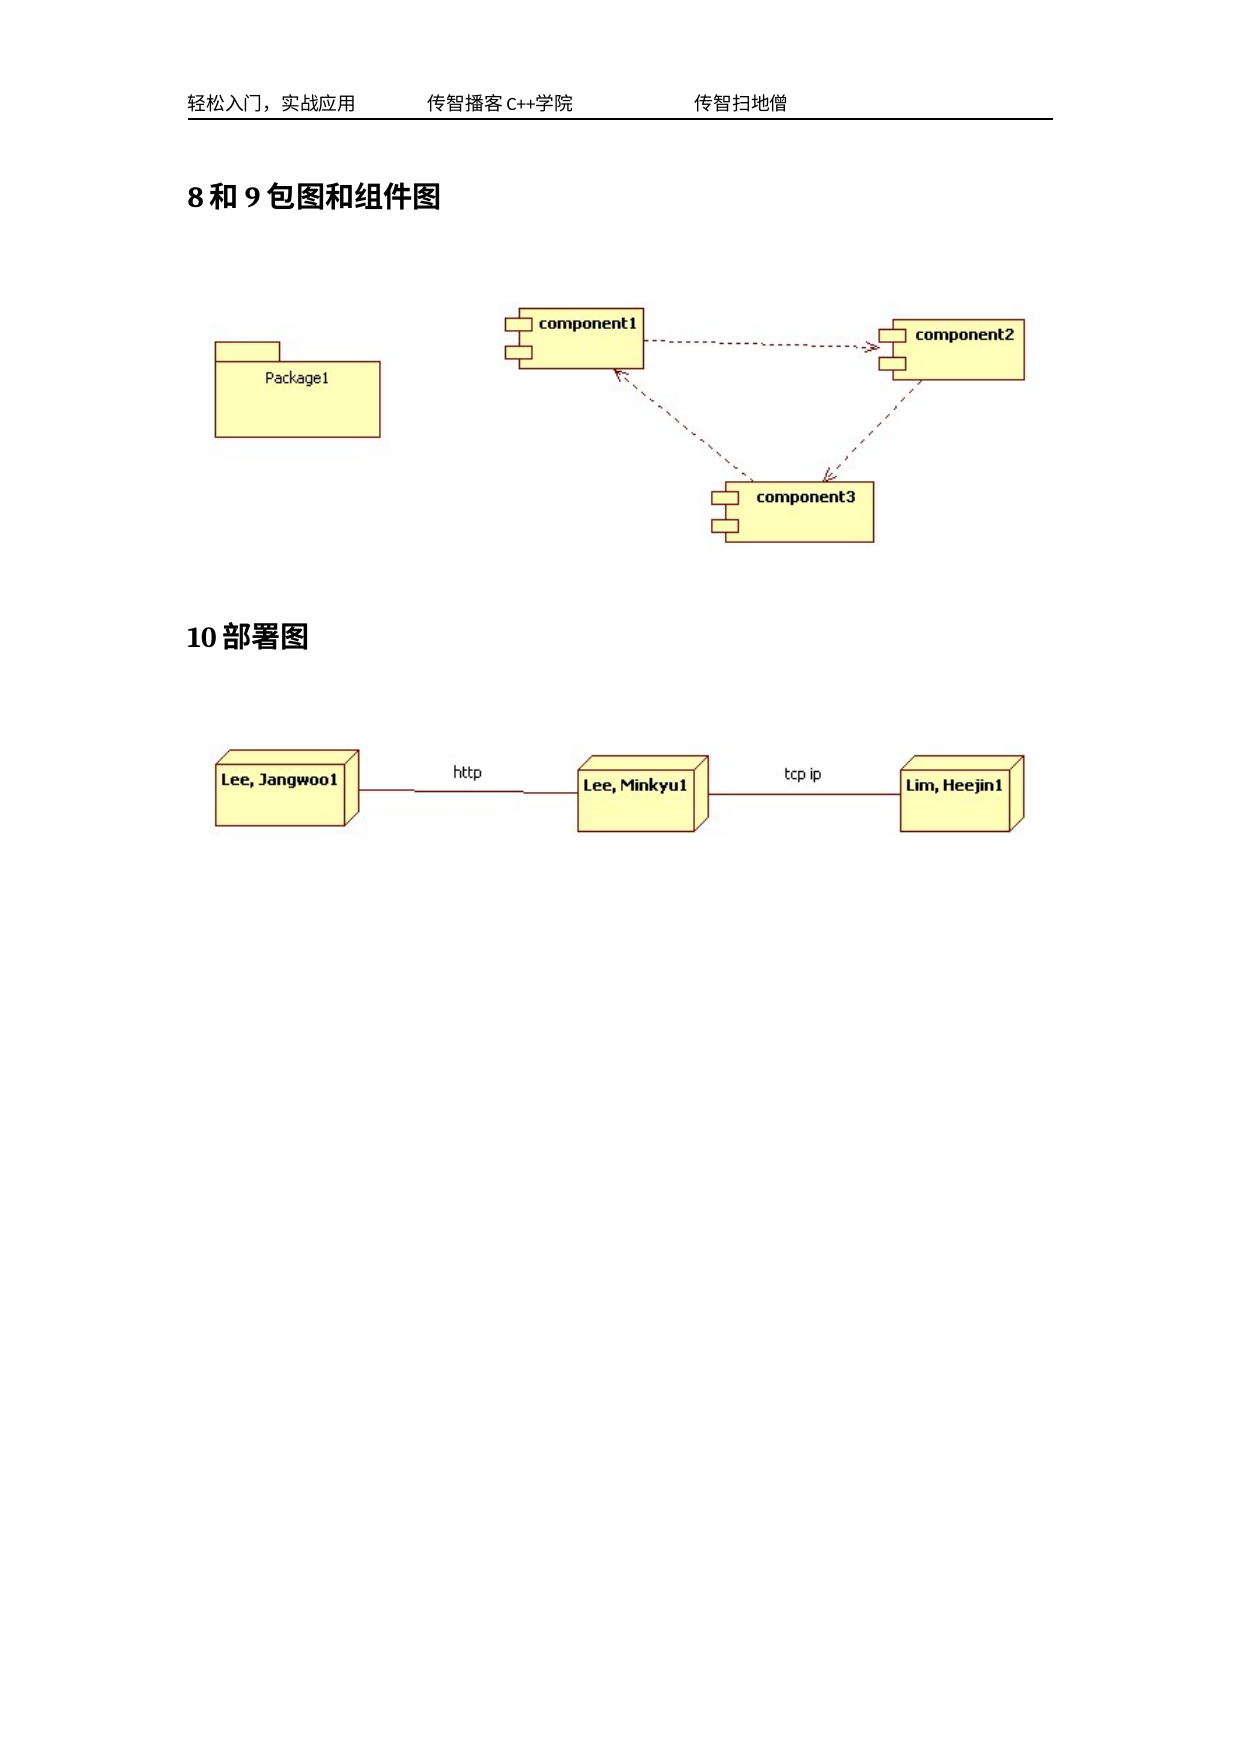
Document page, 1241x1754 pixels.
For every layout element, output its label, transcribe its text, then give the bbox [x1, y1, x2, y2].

subtitle 8和9 包图和组件图 [187, 162, 1053, 227]
picture [187, 280, 1053, 571]
picture [187, 721, 1053, 861]
subtitle 10部署图 [187, 602, 1053, 667]
